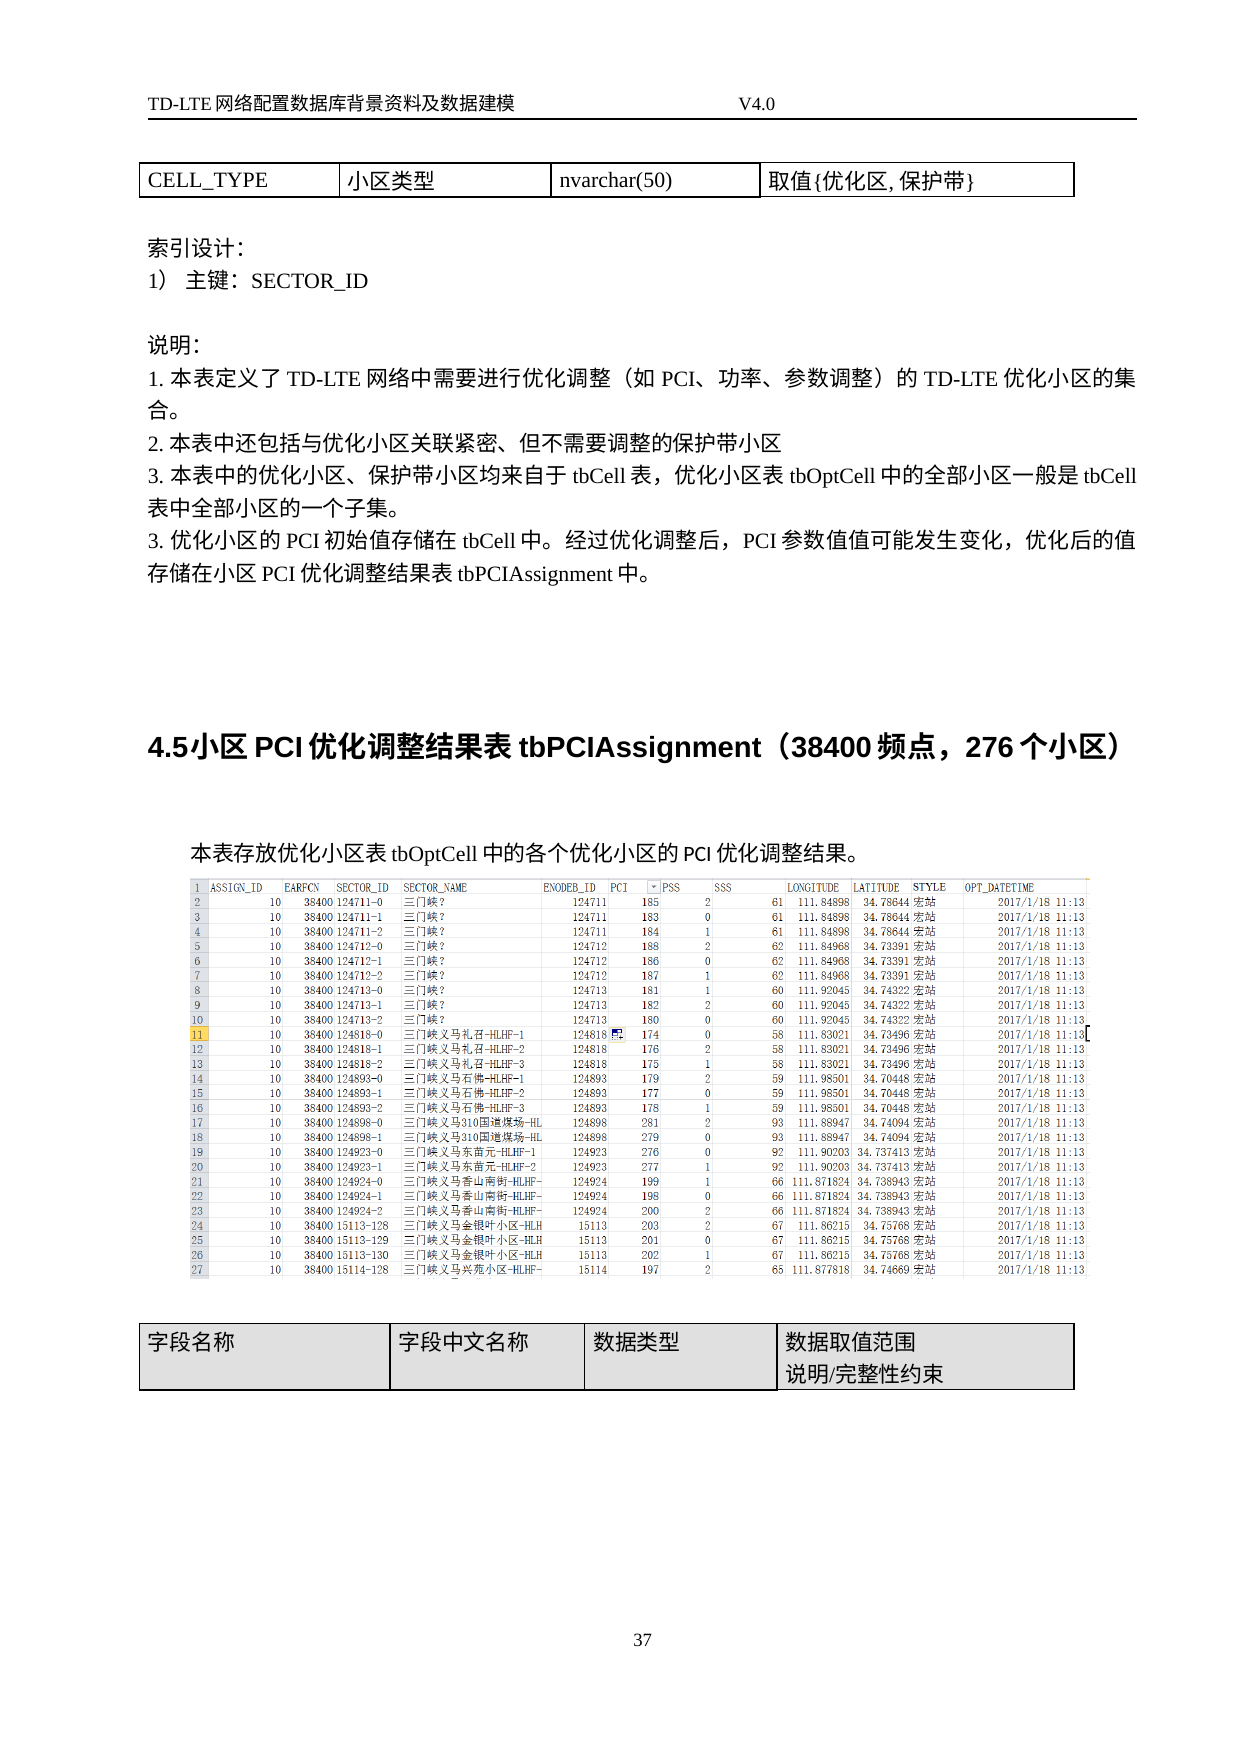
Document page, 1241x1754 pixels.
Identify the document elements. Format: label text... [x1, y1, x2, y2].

table_header 字段中文名称 [391, 1324, 584, 1389]
table_cell 小区类型 [340, 164, 550, 196]
list 主键：SECTOR_ID [148, 263, 1137, 295]
picture [190, 878, 1090, 1279]
table_cell CELL_TYPE [140, 164, 339, 196]
text 索引设计： [148, 230, 1137, 263]
table_cell nvarchar(50) [552, 164, 759, 196]
text 说明： [148, 328, 1137, 360]
text 2. 本表中还包括与优化小区关联紧密、但不需要调整的保护带小区 [148, 425, 1137, 458]
table_header 数据类型 [585, 1324, 776, 1389]
table_header 字段名称 [140, 1324, 389, 1389]
subtitle 小区PCI优化调整结果表tbPCIAssignment（38400频点，276个小区） [148, 712, 1137, 777]
text 1. 本表定义了TD-LTE网络中需要进行优化调整（如PCI、功率、参数调整）的TD-LTE优化小区的集合。 [148, 360, 1137, 425]
text 3. 优化小区的PCI初始值存储在tbCell中。经过优化调整后，PCI参数值值可能发生变化，优化后的值存储在小区PCI优化调整结果表tbPCIAssignment中。 [148, 523, 1137, 588]
text 3. 本表中的优化小区、保护带小区均来自于tbCell表，优化小区表tbOptCell中的全部小区一般是tbCell表中全部小区的一个子集。 [148, 458, 1137, 523]
table_header 数据取值范围 说明/完整性约束 [778, 1324, 1073, 1389]
table_cell 取值{优化区, 保护带} [761, 163, 1073, 196]
text 本表存放优化小区表tbOptCell中的各个优化小区的PCI优化调整结果。 [190, 835, 1137, 868]
